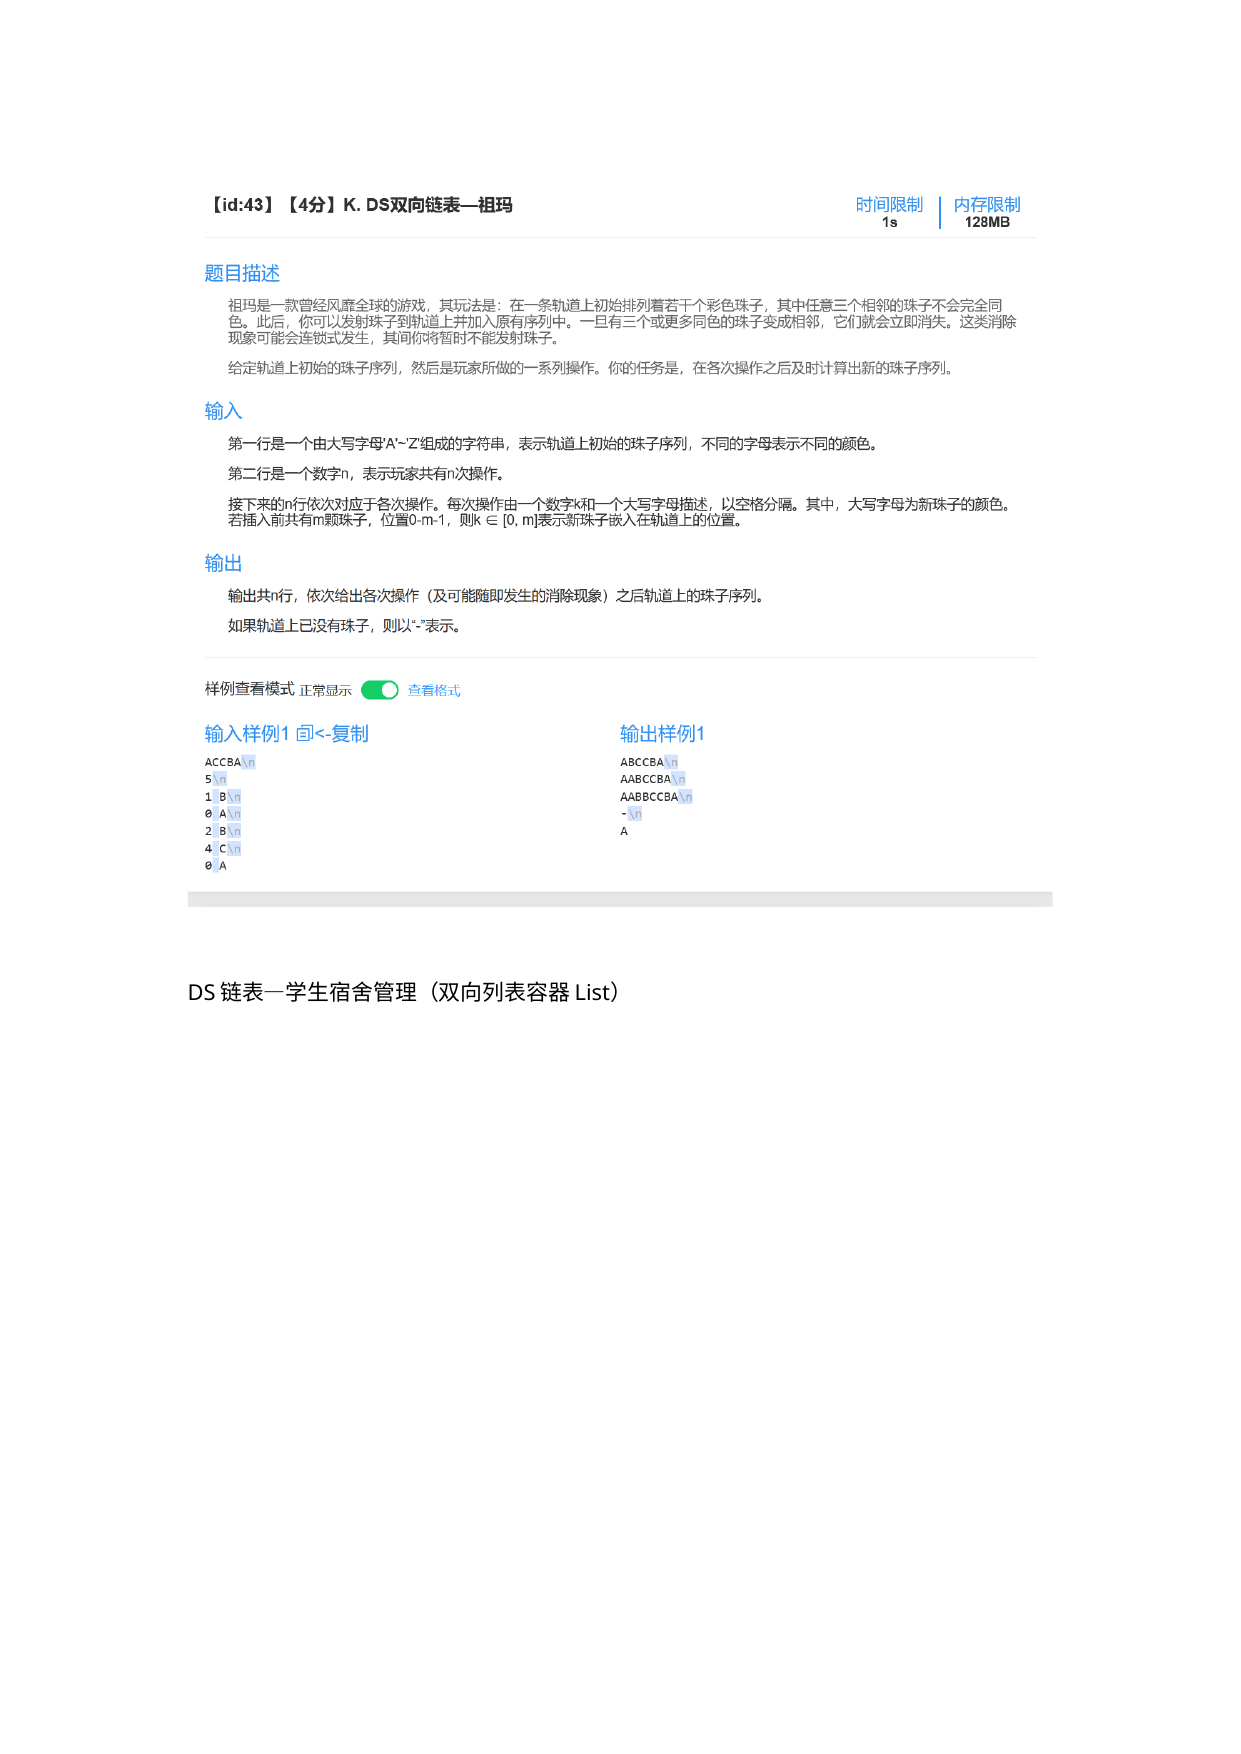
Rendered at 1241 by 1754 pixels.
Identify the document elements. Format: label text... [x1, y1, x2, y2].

text DS链表—学生宿舍管理（双向列表容器List） [187, 974, 1053, 1007]
picture [187, 162, 1053, 913]
